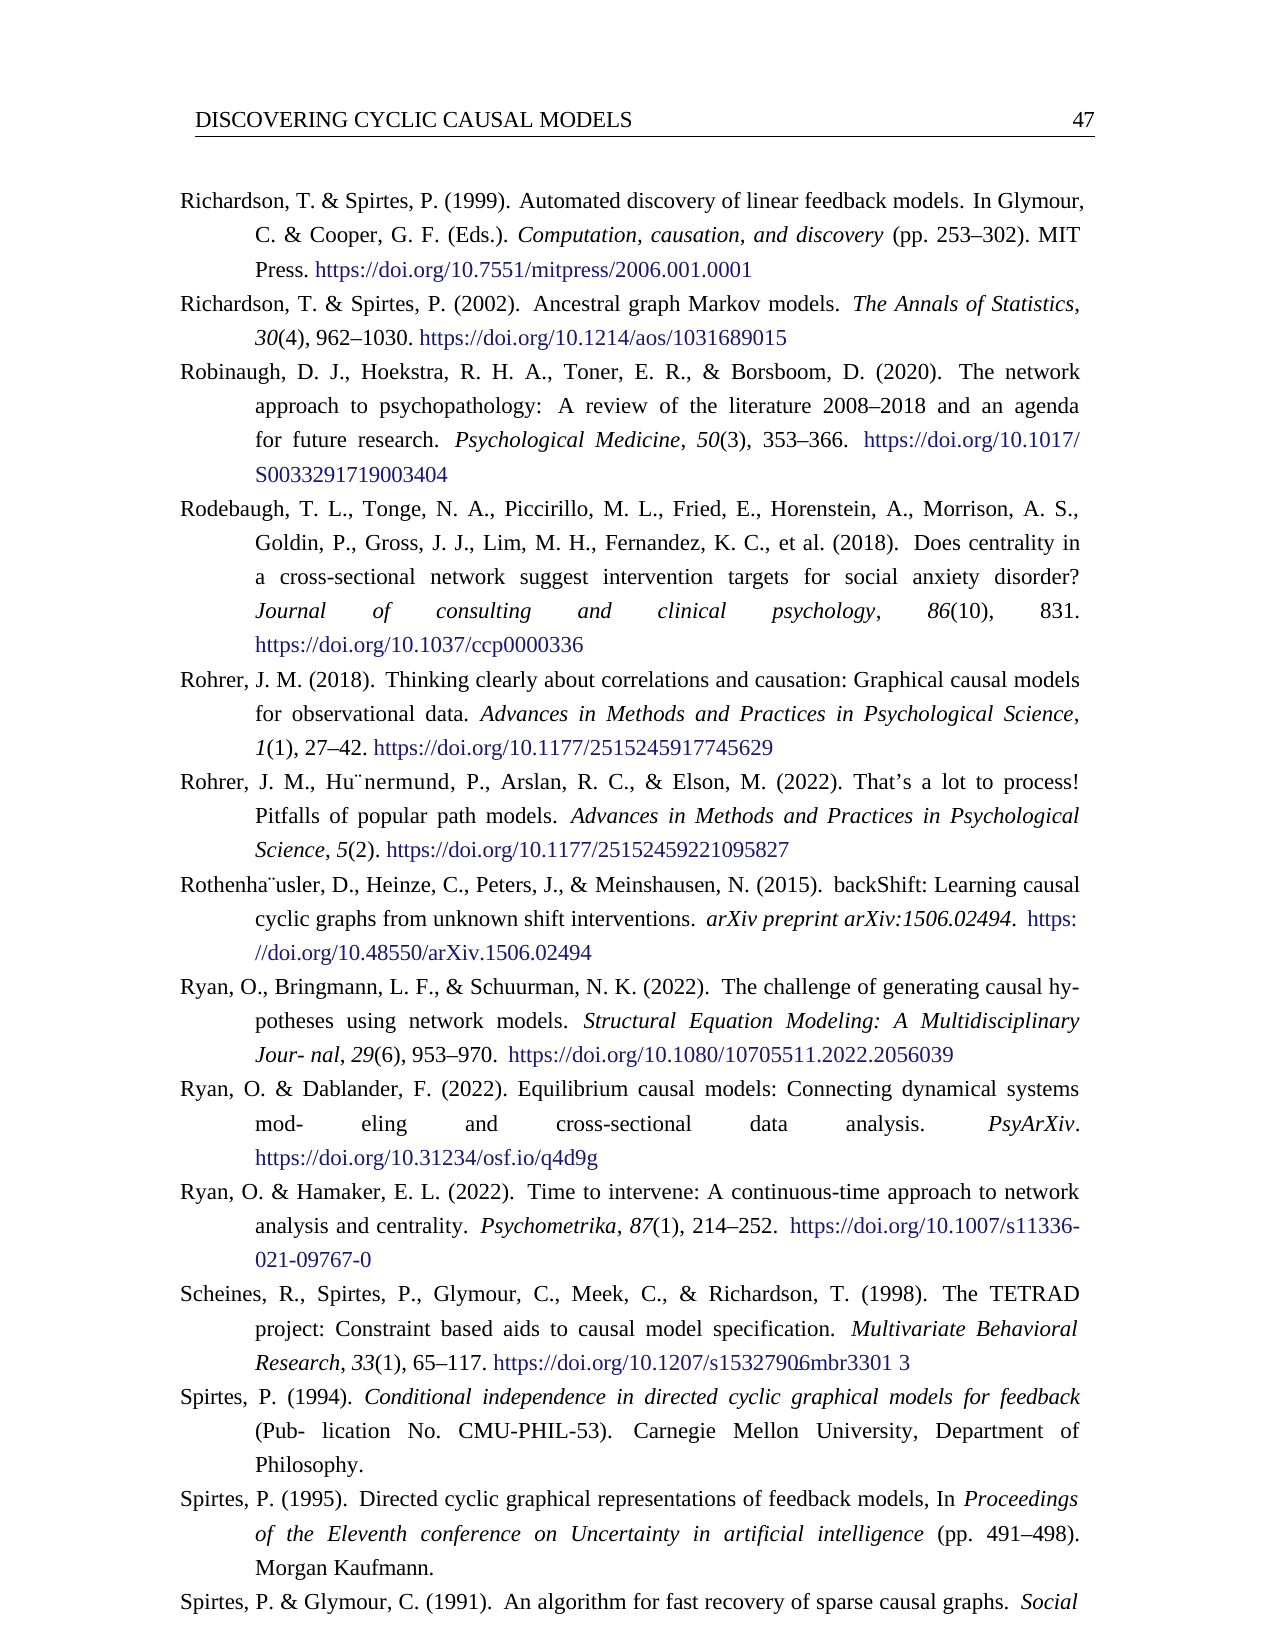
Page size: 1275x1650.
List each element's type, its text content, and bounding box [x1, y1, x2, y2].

text Richardson, T. & Spirtes, P. (1999). Automated discovery of linear feedback models. In Glymour, [180, 187, 1135, 214]
text Rohrer, J. M., Hu¨nermund, P., Arslan, R. C., & Elson, M. (2022). That’s a lot to process! Pitfalls of popular path models. Advances in Methods and Practices in Psychological Science, 5(2). https://doi.org/10.1177/25152459221095827 [180, 768, 1080, 863]
text Richardson, T. & Spirtes, P. (2002). Ancestral graph Markov models. The Annals of Statistics, 30(4), 962–1030. https://doi.org/10.1214/aos/1031689015 [180, 290, 1080, 350]
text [180, 1588, 1080, 1614]
text Rodebaugh, T. L., Tonge, N. A., Piccirillo, M. L., Fried, E., Horenstein, A., Morrison, A. S., Goldin, P., Gross, J. J., Lim, M. H., Fernandez, K. C., et al. (2018). Does centrality in a cross-sectional network suggest intervention targets for social anxiety disorder? Journal of consulting and clinical psychology, 86(10), 831. https://doi.org/10.1037/ccp0000336 [180, 495, 1080, 658]
text Ryan, O. & Hamaker, E. L. (2022). Time to intervene: A continuous-time approach to network analysis and centrality. Psychometrika, 87(1), 214–252. https://doi.org/10.1007/s11336- 021-09767-0 [180, 1178, 1080, 1273]
text Rothenha¨usler, D., Heinze, C., Peters, J., & Meinshausen, N. (2015). backShift: Learning causal cyclic graphs from unknown shift interventions. arXiv preprint arXiv:1506.02494. https: [180, 871, 1080, 931]
text Spirtes, P. (1994). Conditional independence in directed cyclic graphical models for feedback (Pub- lication No. CMU-PHIL-53). Carnegie Mellon University, Department of Philosophy. [180, 1383, 1080, 1478]
text //doi.org/10.48550/arXiv.1506.02494 [255, 939, 1135, 965]
text Rohrer, J. M. (2018). Thinking clearly about correlations and causation: Graphical causal models for observational data. Advances in Methods and Practices in Psychological Science, 1(1), 27–42. https://doi.org/10.1177/2515245917745629 [180, 666, 1080, 760]
text Scheines, R., Spirtes, P., Glymour, C., Meek, C., & Richardson, T. (1998). The TETRAD project: Constraint based aids to causal model specification. Multivariate Behavioral Research, 33(1), 65–117. https://doi.org/10.1207/s15327906mbr3301 3 [180, 1280, 1080, 1375]
text Spirtes, P. (1995). Directed cyclic graphical representations of feedback models, In Proceedings of the Eleventh conference on Uncertainty in artificial intelligence (pp. 491–498). Morgan Kaufmann. [180, 1485, 1080, 1580]
text Ryan, O., Bringmann, L. F., & Schuurman, N. K. (2022). The challenge of generating causal hy- potheses using network models. Structural Equation Modeling: A Multidisciplinary Jour- nal, 29(6), 953–970. https://doi.org/10.1080/10705511.2022.2056039 [180, 973, 1080, 1068]
text C. & Cooper, G. F. (Eds.). Computation, causation, and discovery (pp. 253–302). MIT Press. https://doi.org/10.7551/mitpress/2006.001.0001 [255, 221, 1080, 282]
text Ryan, O. & Dablander, F. (2022). Equilibrium causal models: Connecting dynamical systems mod- eling and cross-sectional data analysis. PsyArXiv. https://doi.org/10.31234/osf.io/q4d9g [180, 1075, 1080, 1170]
text Robinaugh, D. J., Hoekstra, R. H. A., Toner, E. R., & Borsboom, D. (2020). The network approach to psychopathology: A review of the literature 2008–2018 and an agenda for future research. Psychological Medicine, 50(3), 353–366. https://doi.org/10.1017/ S0033291719003404 [180, 358, 1080, 487]
